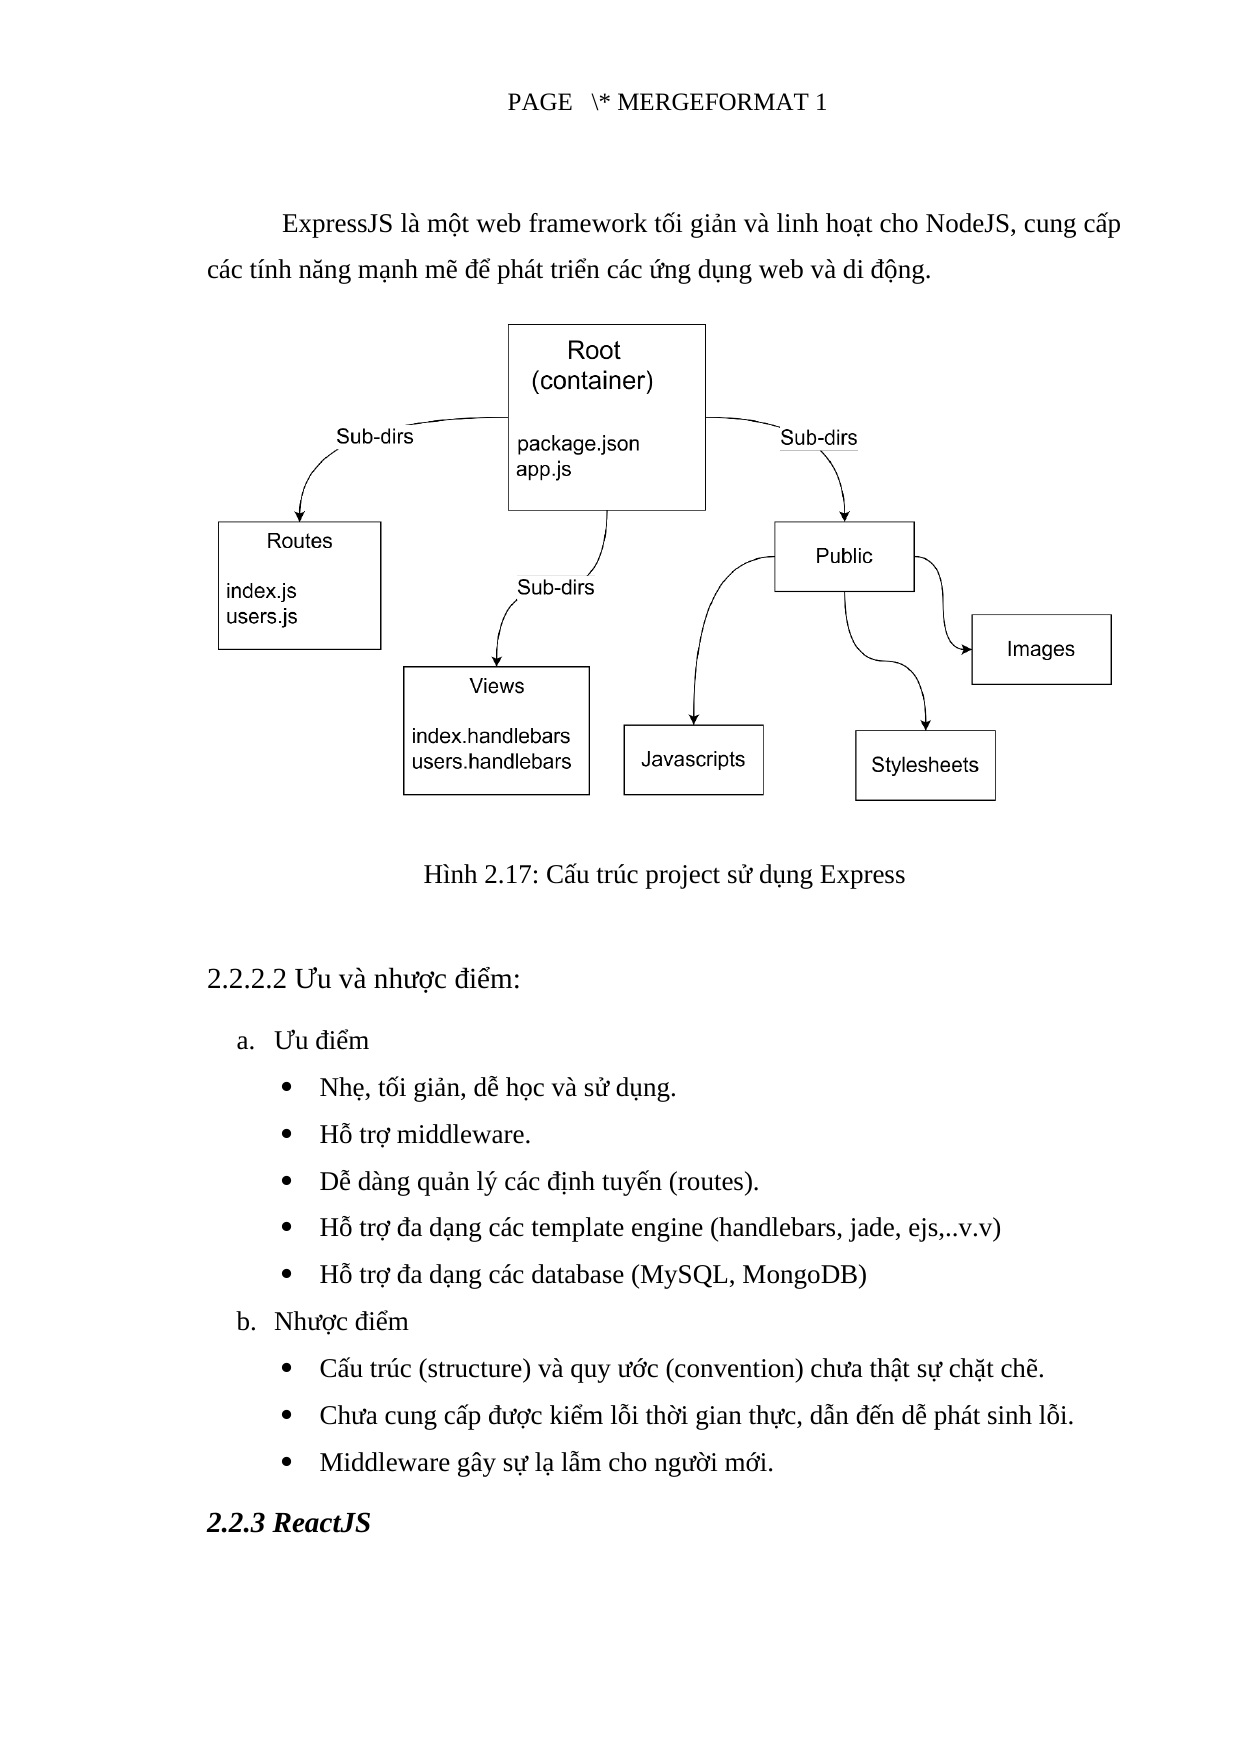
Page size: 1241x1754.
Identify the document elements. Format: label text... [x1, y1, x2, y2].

list Hỗ trợ middleware. [282, 1118, 1122, 1149]
list Dễ dàng quản lý các định tuyến (routes). [282, 1165, 1122, 1196]
text ExpressJS là một web framework tối giản và linh hoạt cho NodeJS, cung cấp các tính năng mạnh mẽ để phát triển các ứng dụng web và di động. [207, 207, 1122, 284]
subtitle Ưu và nhược điểm: [207, 961, 1122, 995]
subtitle ReactJS [207, 1505, 1122, 1539]
list Middleware gây sự lạ lẫm cho người mới. [282, 1446, 1122, 1477]
list Nhược điểm [236, 1305, 1122, 1336]
list Hỗ trợ đa dạng các database (MySQL, MongoDB) [282, 1258, 1122, 1290]
list Nhẹ, tối giản, dễ học và sử dụng. [282, 1071, 1122, 1102]
text Hình 2.17: Cấu trúc project sử dụng Express [207, 859, 1122, 890]
picture [206, 312, 1123, 847]
list Hỗ trợ đa dạng các template engine (handlebars, jade, ejs,..v.v) [282, 1212, 1122, 1243]
list Chưa cung cấp được kiểm lỗi thời gian thực, dẫn đến dễ phát sinh lỗi. [282, 1399, 1122, 1430]
list Cấu trúc (structure) và quy ước (convention) chưa thật sự chặt chẽ. [282, 1352, 1122, 1383]
list Ưu điểm [236, 1024, 1122, 1055]
